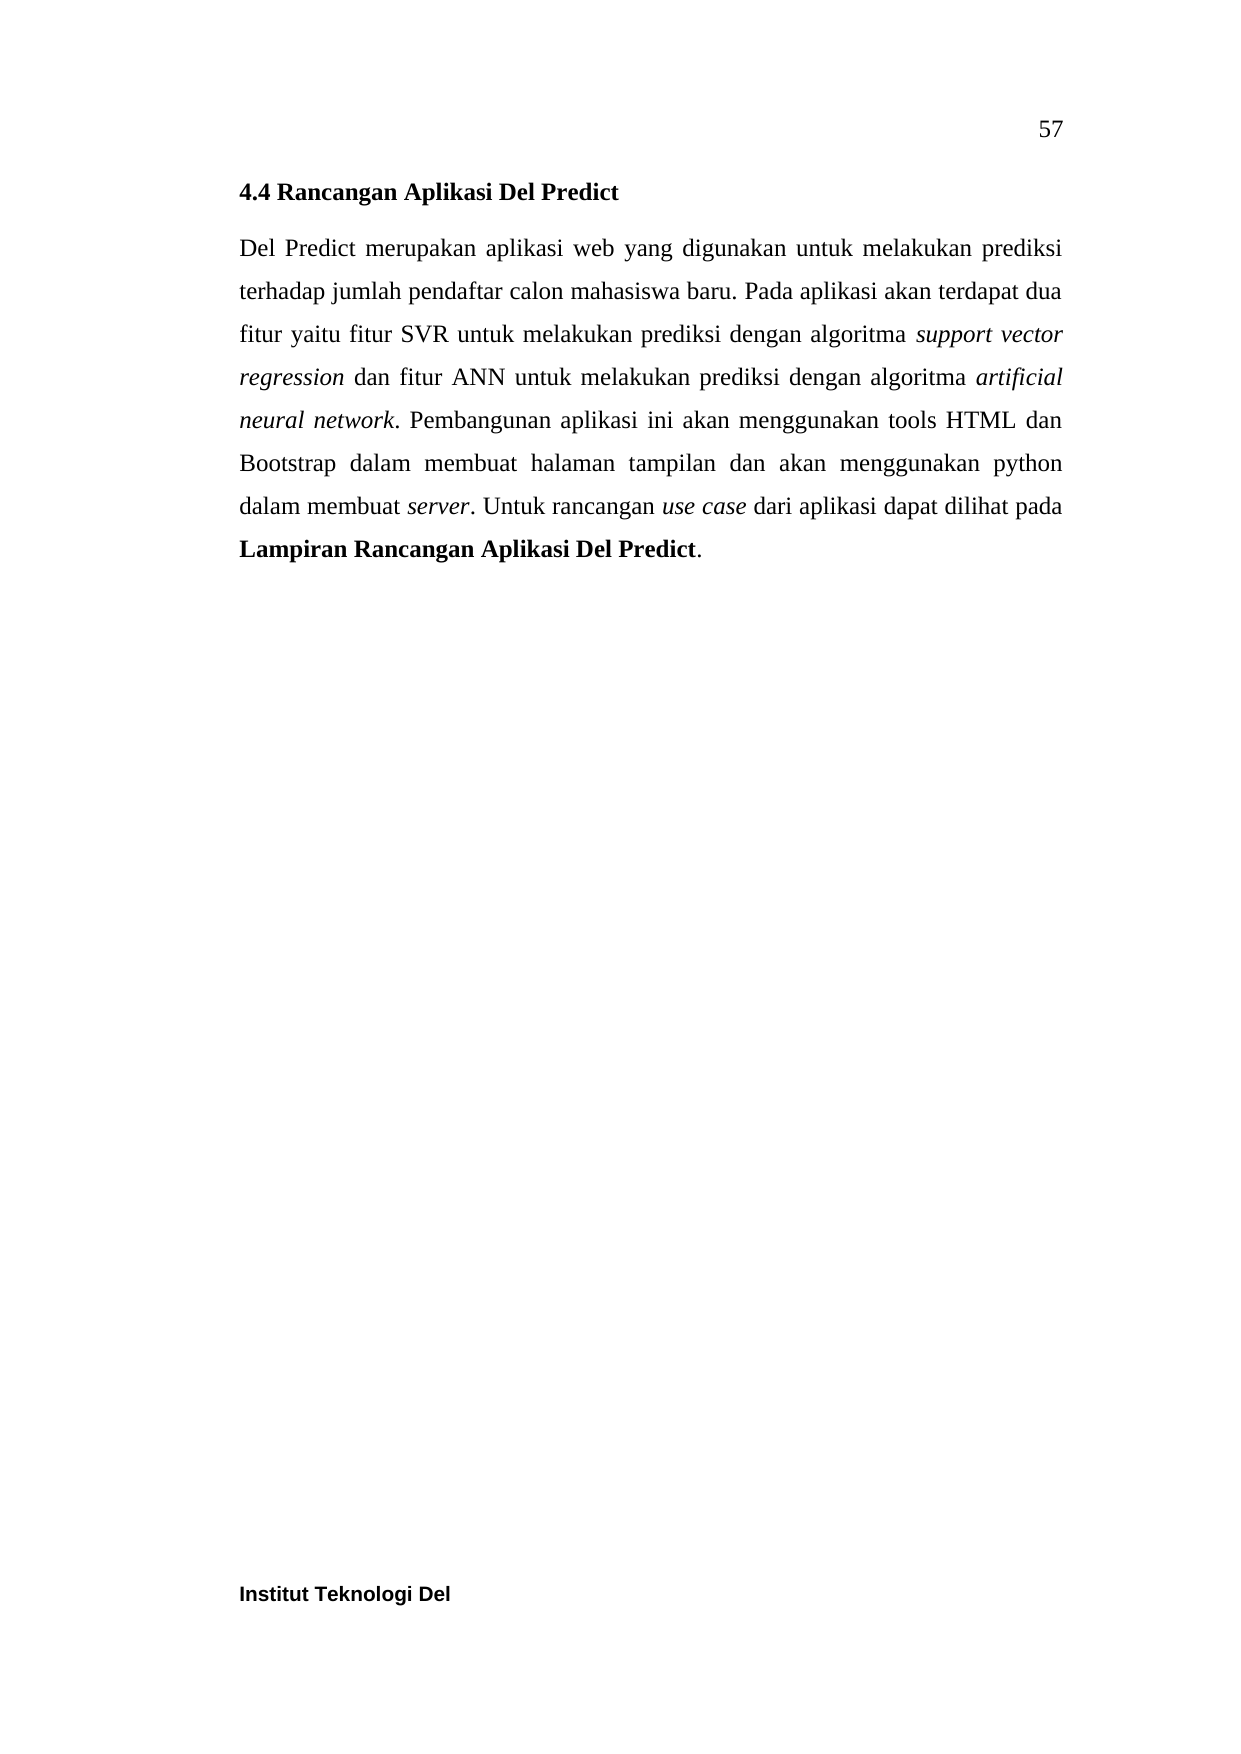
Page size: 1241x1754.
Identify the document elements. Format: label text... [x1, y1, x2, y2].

subtitle 4.4 Rancangan Aplikasi Del Predict [239, 177, 1063, 206]
text Del Predict merupakan aplikasi web yang digunakan untuk melakukan prediksi terhadap jumlah pendaftar calon mahasiswa baru. Pada aplikasi akan terdapat dua fitur yaitu fitur SVR untuk melakukan prediksi dengan algoritma support vector regression dan fitur ANN untuk melakukan prediksi dengan algoritma artificial neural network. Pembangunan aplikasi ini akan menggunakan tools HTML dan Bootstrap dalam membuat halaman tampilan dan akan menggunakan python dalam membuat server. Untuk rancangan use case dari aplikasi dapat dilihat pada Lampiran Rancangan Aplikasi Del Predict. [239, 233, 1063, 563]
